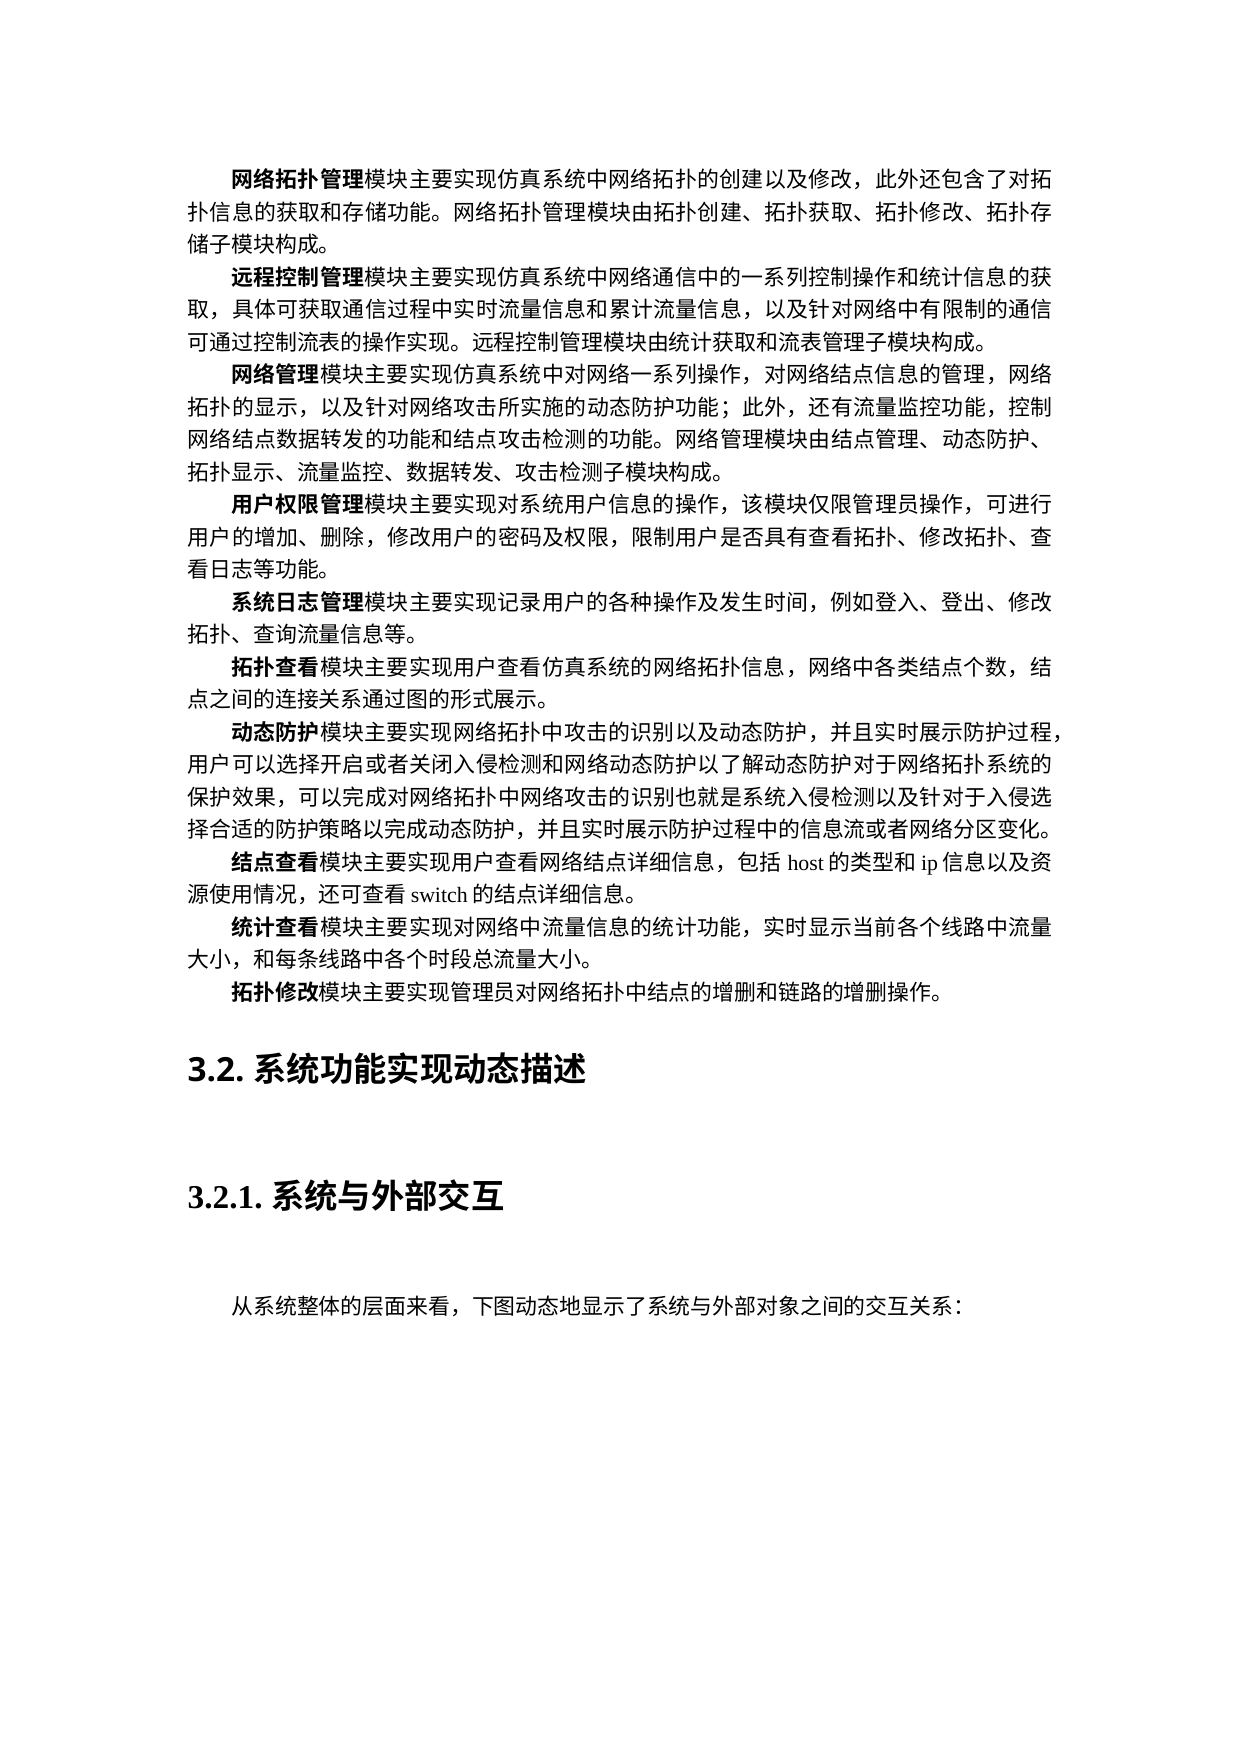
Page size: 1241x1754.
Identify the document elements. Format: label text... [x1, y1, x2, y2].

text 用户权限管理模块主要实现对系统用户信息的操作，该模块仅限管理员操作，可进行用户的增加、删除，修改用户的密码及权限，限制用户是否具有查看拓扑、修改拓扑、查看日志等功能。 [187, 487, 1053, 584]
text 远程控制管理模块主要实现仿真系统中网络通信中的一系列控制操作和统计信息的获取，具体可获取通信过程中实时流量信息和累计流量信息，以及针对网络中有限制的通信，可通过控制流表的操作实现。远程控制管理模块由统计获取和流表管理子模块构成。 [187, 259, 1053, 357]
subtitle 3.2. 系统功能实现动态描述 [187, 1034, 1053, 1099]
text 网络拓扑管理模块主要实现仿真系统中网络拓扑的创建以及修改，此外还包含了对拓扑信息的获取和存储功能。网络拓扑管理模块由拓扑创建、拓扑获取、拓扑修改、拓扑存储子模块构成。 [187, 162, 1053, 259]
text 网络管理模块主要实现仿真系统中对网络一系列操作，对网络结点信息的管理，网络拓扑的显示，以及针对网络攻击所实施的动态防护功能；此外，还有流量监控功能，控制网络结点数据转发的功能和结点攻击检测的功能。网络管理模块由结点管理、动态防护、拓扑显示、流量监控、数据转发、攻击检测子模块构成。 [187, 357, 1053, 487]
text 动态防护模块主要实现网络拓扑中攻击的识别以及动态防护，并且实时展示防护过程，用户可以选择开启或者关闭入侵检测和网络动态防护以了解动态防护对于网络拓扑系统的保护效果，可以完成对网络拓扑中网络攻击的识别也就是系统入侵检测以及针对于入侵选择合适的防护策略以完成动态防护，并且实时展示防护过程中的信息流或者网络分区变化。 [187, 714, 1053, 844]
text 系统日志管理模块主要实现记录用户的各种操作及发生时间，例如登入、登出、修改拓扑、查询流量信息等。 [187, 584, 1053, 649]
text 拓扑修改模块主要实现管理员对网络拓扑中结点的增删和链路的增删操作。 [187, 974, 1053, 1007]
subtitle 3.2.1. 系统与外部交互 [187, 1161, 1053, 1226]
text 结点查看模块主要实现用户查看网络结点详细信息，包括host的类型和ip信息以及资源使用情况，还可查看switch的结点详细信息。 [187, 844, 1053, 909]
text 从系统整体的层面来看，下图动态地显示了系统与外部对象之间的交互关系： [187, 1289, 1053, 1321]
text 拓扑查看模块主要实现用户查看仿真系统的网络拓扑信息，网络中各类结点个数，结点之间的连接关系通过图的形式展示。 [187, 649, 1053, 714]
text 统计查看模块主要实现对网络中流量信息的统计功能，实时显示当前各个线路中流量大小，和每条线路中各个时段总流量大小。 [187, 909, 1053, 974]
